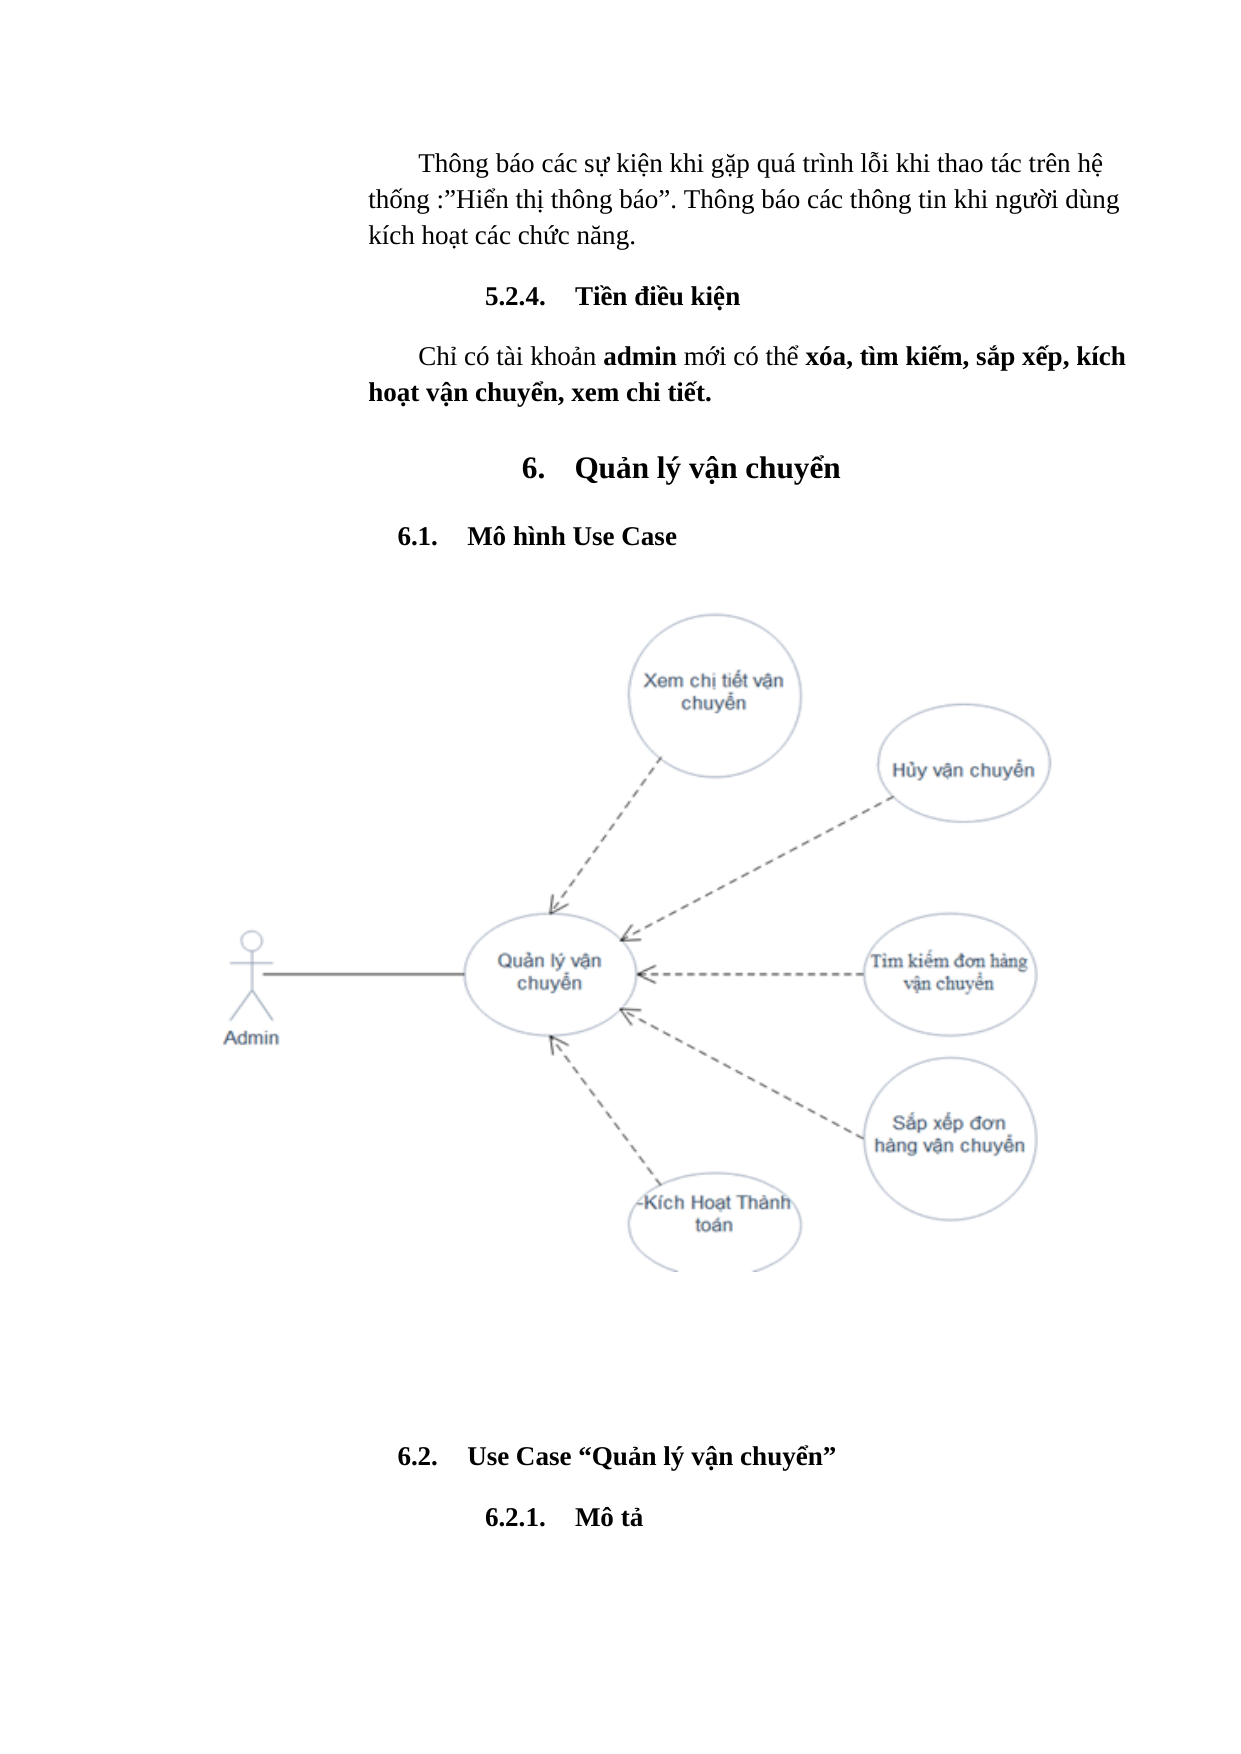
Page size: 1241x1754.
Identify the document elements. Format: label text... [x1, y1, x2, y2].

picture [136, 582, 1151, 1272]
subtitle 6.2. Use Case “Quản lý vận chuyển” [310, 1440, 1137, 1471]
subtitle 6. Quản lý vận chuyển [372, 449, 1137, 485]
subtitle 6.1. Mô hình Use Case [310, 520, 1137, 551]
subtitle Chỉ có tài khoản admin mới có thể xóa, tìm kiếm, sắp xếp, kích hoạt vận chuyển, xem chi tiết. [368, 341, 1137, 407]
subtitle 6.2.1. Mô tả [368, 1501, 1137, 1532]
subtitle Thông báo các sự kiện khi gặp quá trình lỗi khi thao tác trên hệ thống :”Hiển thị thông báo”. Thông báo các thông tin khi người dùng kích hoạt các chức năng. [368, 148, 1137, 250]
subtitle 5.2.4. Tiền điều kiện [368, 280, 1137, 311]
